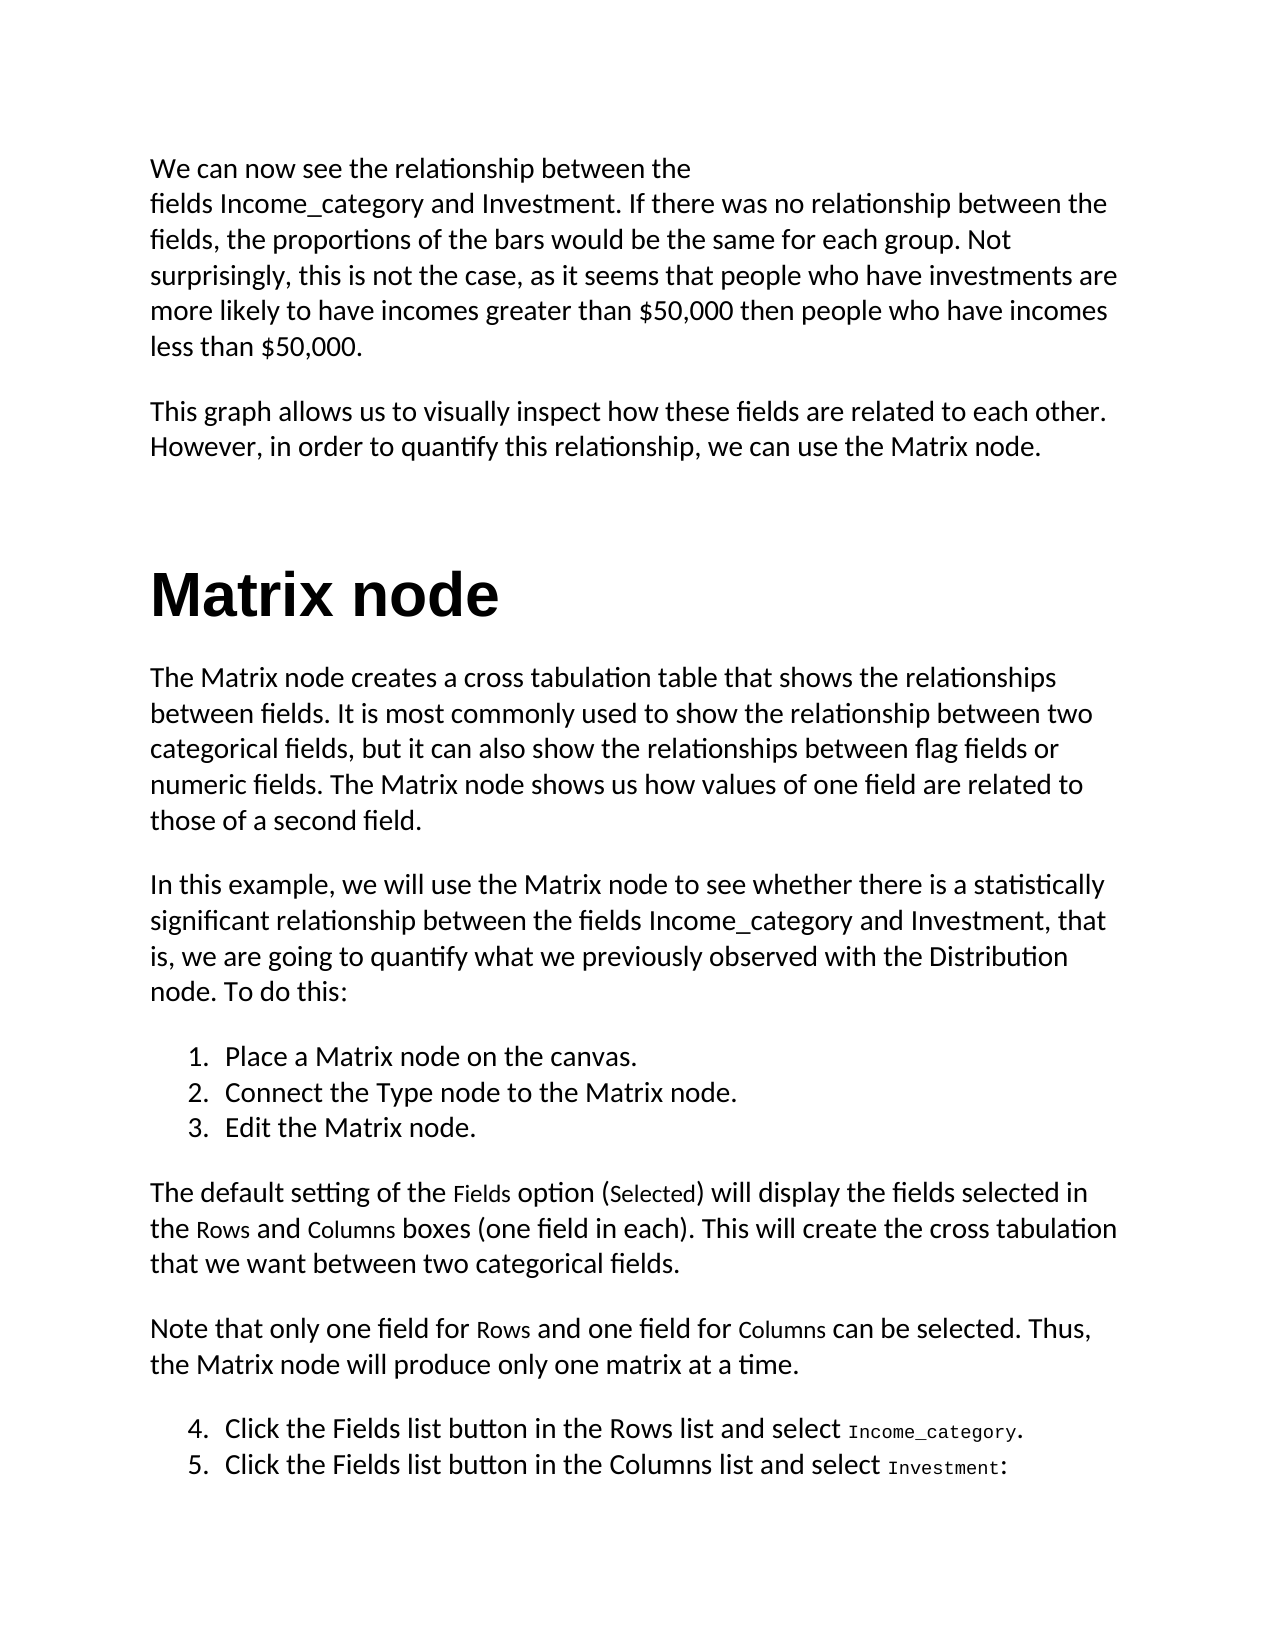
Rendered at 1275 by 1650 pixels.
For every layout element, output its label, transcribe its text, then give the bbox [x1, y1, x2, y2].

list Connect the Type node to the Matrix node. [187, 1074, 1125, 1109]
text The Matrix node creates a cross tabulation table that shows the relationships between fields. It is most commonly used to show the relationship between two categorical fields, but it can also show the relationships between flag fields or numeric fields. The Matrix node shows us how values of one field are related to those of a second field. [150, 659, 1125, 837]
text This graph allows us to visually inspect how these fields are related to each other. However, in order to quantify this relationship, we can use the Matrix node. [150, 393, 1125, 464]
list Edit the Matrix node. [187, 1109, 1125, 1145]
list Click the Fields list button in the Columns list and select Investment: [187, 1446, 1125, 1482]
text The default setting of the Fields option (Selected) will display the fields selected in the Rows and Columns boxes (one field in each). This will create the cross tabulation that we want between two categorical fields. [150, 1174, 1125, 1281]
text In this example, we will use the Matrix node to see whether there is a statistically significant relationship between the fields Income_category and Investment, that is, we are going to quantify what we previously observed with the Distribution node. To do this: [150, 866, 1125, 1009]
subtitle Matrix node [150, 558, 1125, 630]
list Click the Fields list button in the Rows list and select Income_category. [187, 1411, 1125, 1446]
text Note that only one field for Rows and one field for Columns can be selected. Thus, the Matrix node will produce only one matrix at a time. [150, 1310, 1125, 1381]
text We can now see the relationship between the fields Income_category and Investment. If there was no relationship between the fields, the proportions of the bars would be the same for each group. Not surprisingly, this is not the case, as it seems that people who have investments are more likely to have incomes greater than $50,000 then people who have incomes less than $50,000. [150, 150, 1125, 364]
list Place a Matrix node on the canvas. [187, 1038, 1125, 1074]
